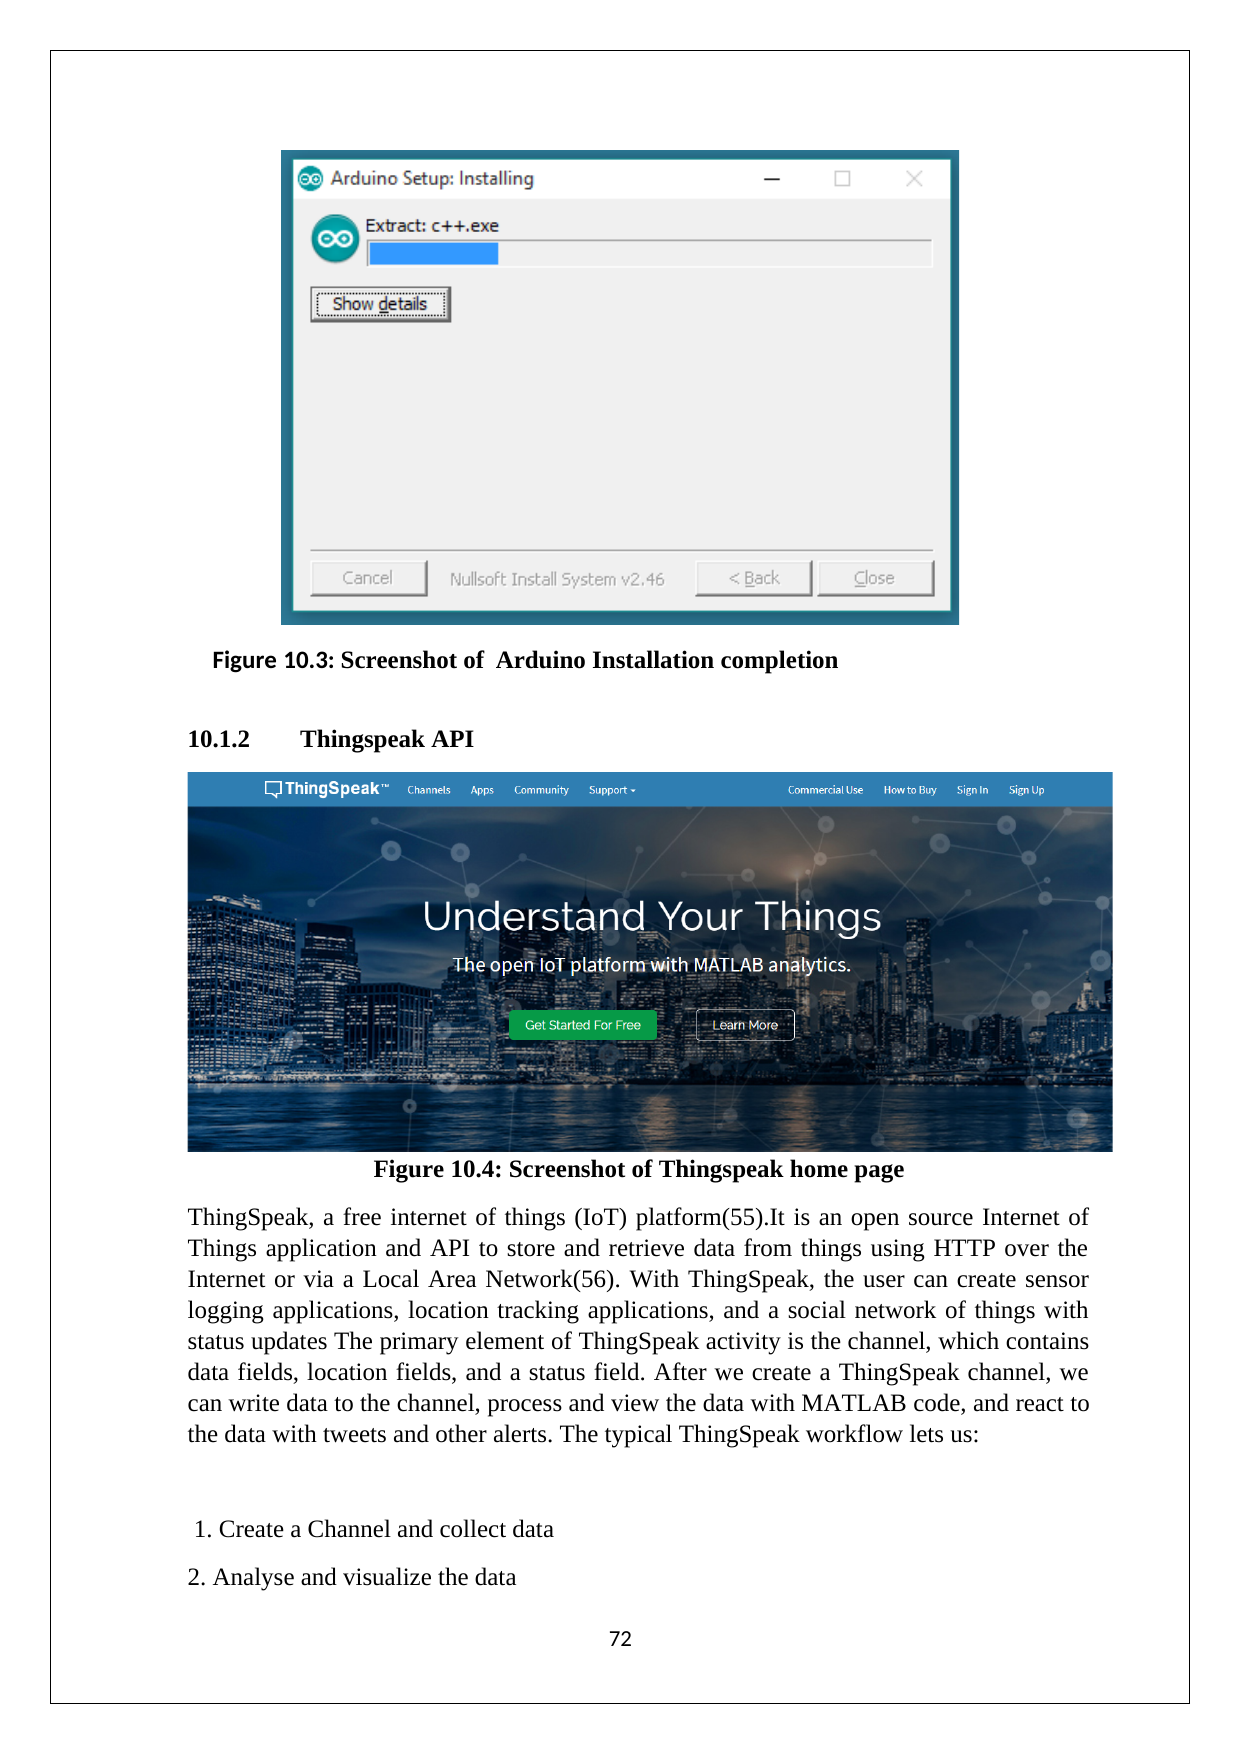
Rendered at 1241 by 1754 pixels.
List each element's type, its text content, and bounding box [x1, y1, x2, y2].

text Figure 10.4: Screenshot of Thingspeak home page [187, 1152, 1090, 1183]
text Figure 10.3: Screenshot of Arduino Installation completion [150, 644, 1090, 674]
picture [281, 150, 960, 625]
text 1. Create a Channel and collect data [150, 1514, 1090, 1543]
text ThingSpeak, a free internet of things (IoT) platform(55).It is an open source Internet of Things application and API to store and retrieve data from things using HTTP over the Internet or via a Local Area Network(56). With ThingSpeak, the user can create sensor logging applications, location tracking applications, and a social network of things with status updates The primary element of ThingSpeak activity is the channel, which contains data fields, location fields, and a status field. After we create a ThingSpeak channel, we can write data to the channel, process and view the data with MATLAB code, and react to the data with tweets and other alerts. The typical ThingSpeak workflow lets us: [187, 1202, 1090, 1448]
text 2. Analyse and visualize the data [150, 1562, 1090, 1591]
picture [187, 772, 1113, 1152]
list Thingspeak API [187, 724, 1090, 753]
